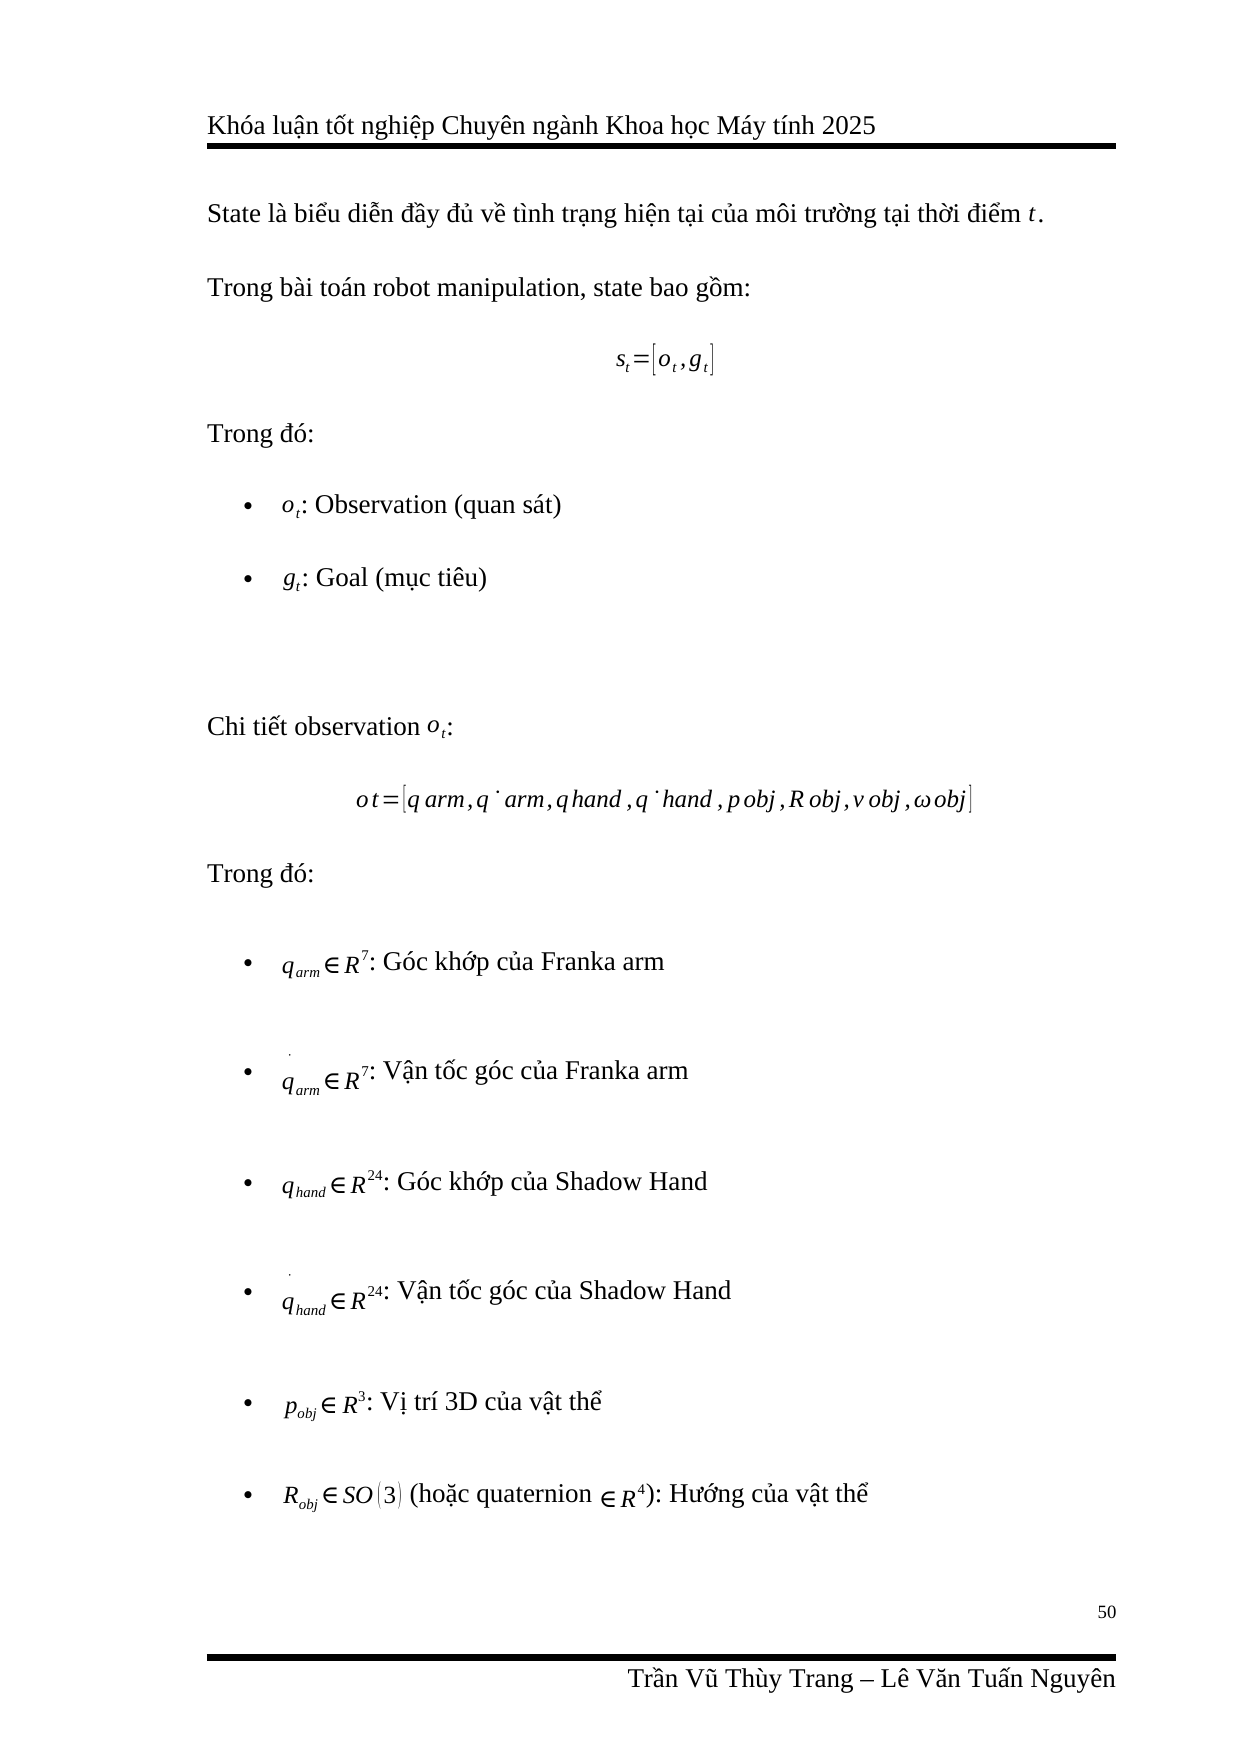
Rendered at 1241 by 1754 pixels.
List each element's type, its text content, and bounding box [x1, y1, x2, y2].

text Trong đó: [207, 414, 1122, 451]
list : Vận tốc góc của Shadow Hand [244, 1257, 1122, 1331]
text Chi tiết observation : [207, 707, 1122, 744]
list : Goal (mục tiêu) [244, 561, 1122, 598]
text State là biểu diễn đầy đủ về tình trạng hiện tại của môi trường tại thời điểm . [207, 195, 1122, 232]
list : Góc khớp của Shadow Hand [244, 1147, 1122, 1221]
list (hoặc quaternion ): Hướng của vật thể [244, 1478, 1122, 1514]
list : Góc khớp của Franka arm [244, 927, 1122, 1001]
list : Observation (quan sát) [244, 488, 1122, 524]
text Trong đó: [207, 854, 1122, 891]
list : Vận tốc góc của Franka arm [244, 1037, 1122, 1111]
list : Vị trí 3D của vật thể [244, 1367, 1122, 1441]
text Trong bài toán robot manipulation, state bao gồm: [207, 268, 1122, 305]
